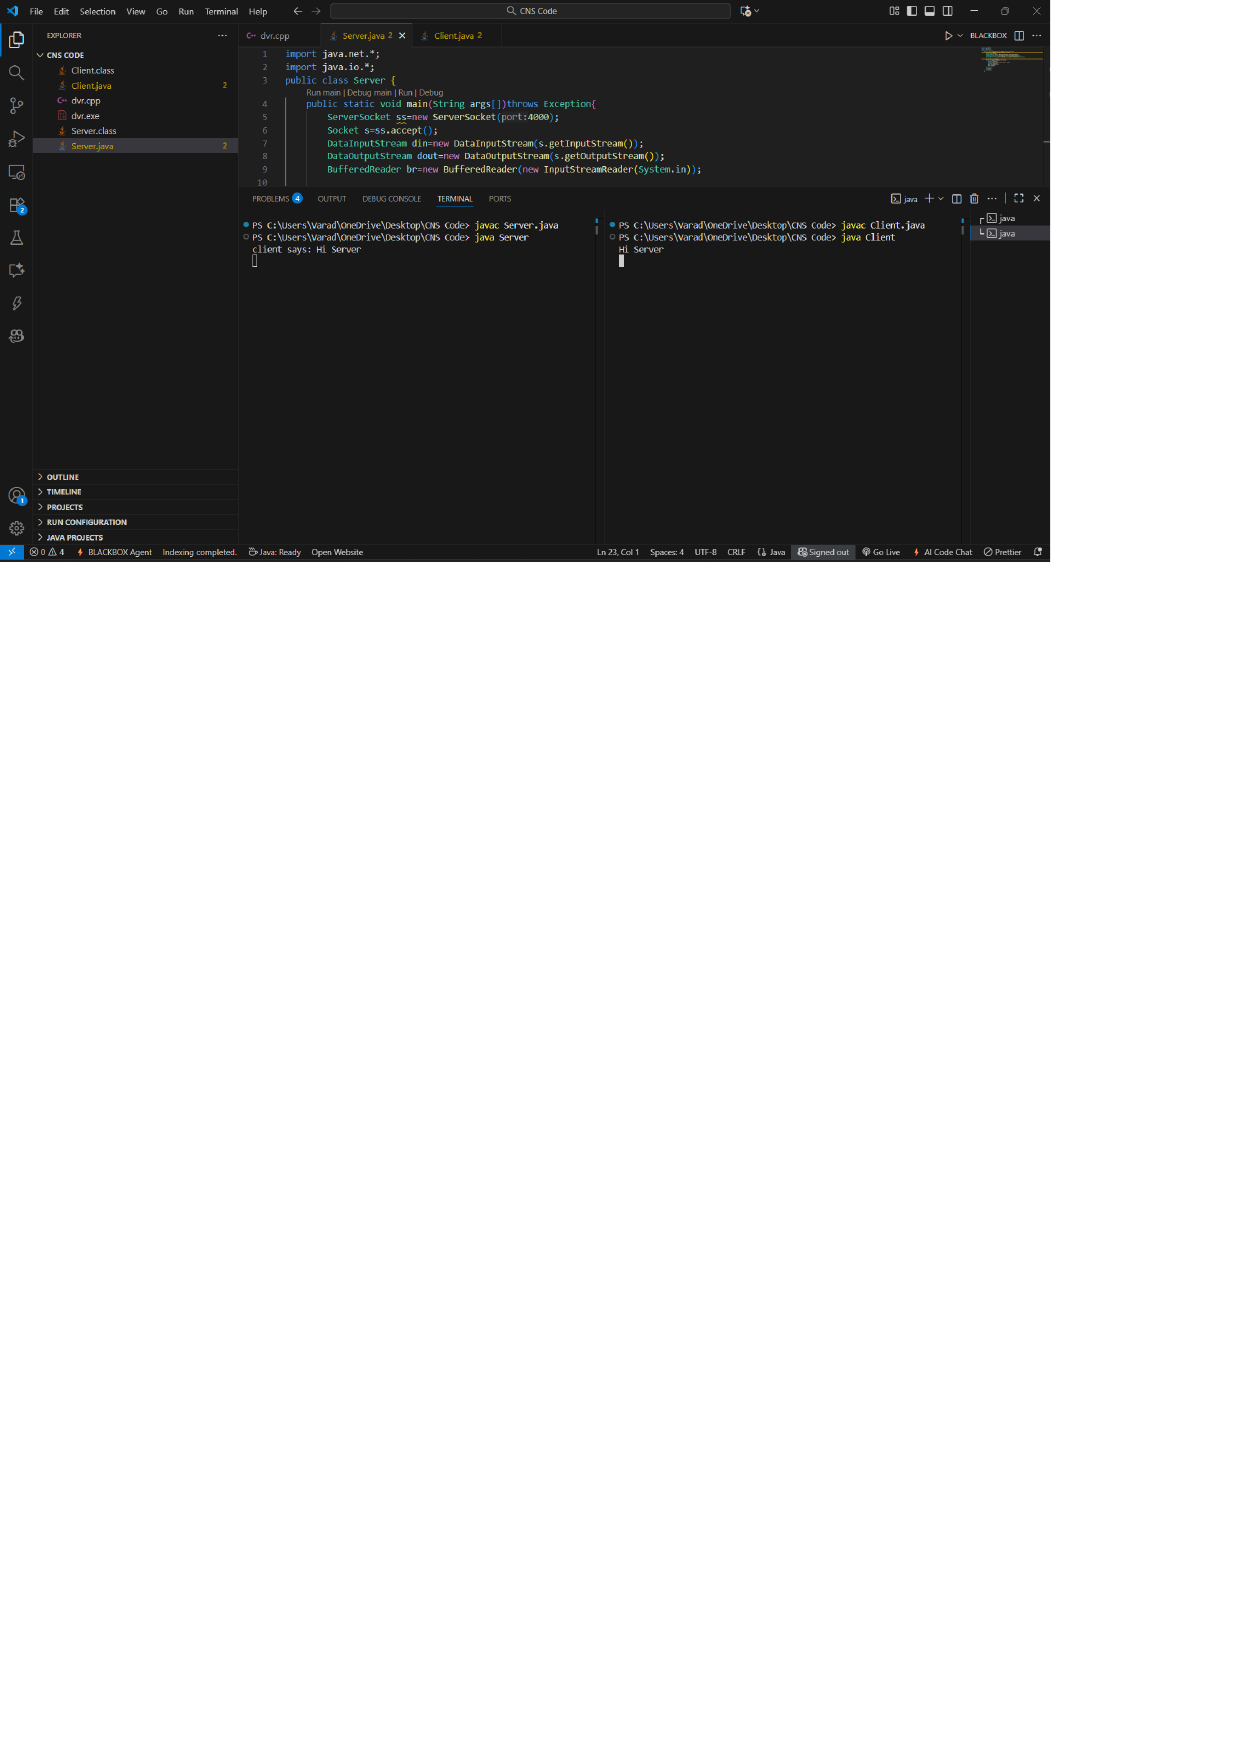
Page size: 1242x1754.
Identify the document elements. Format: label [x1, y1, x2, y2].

picture [0, 0, 1050, 562]
